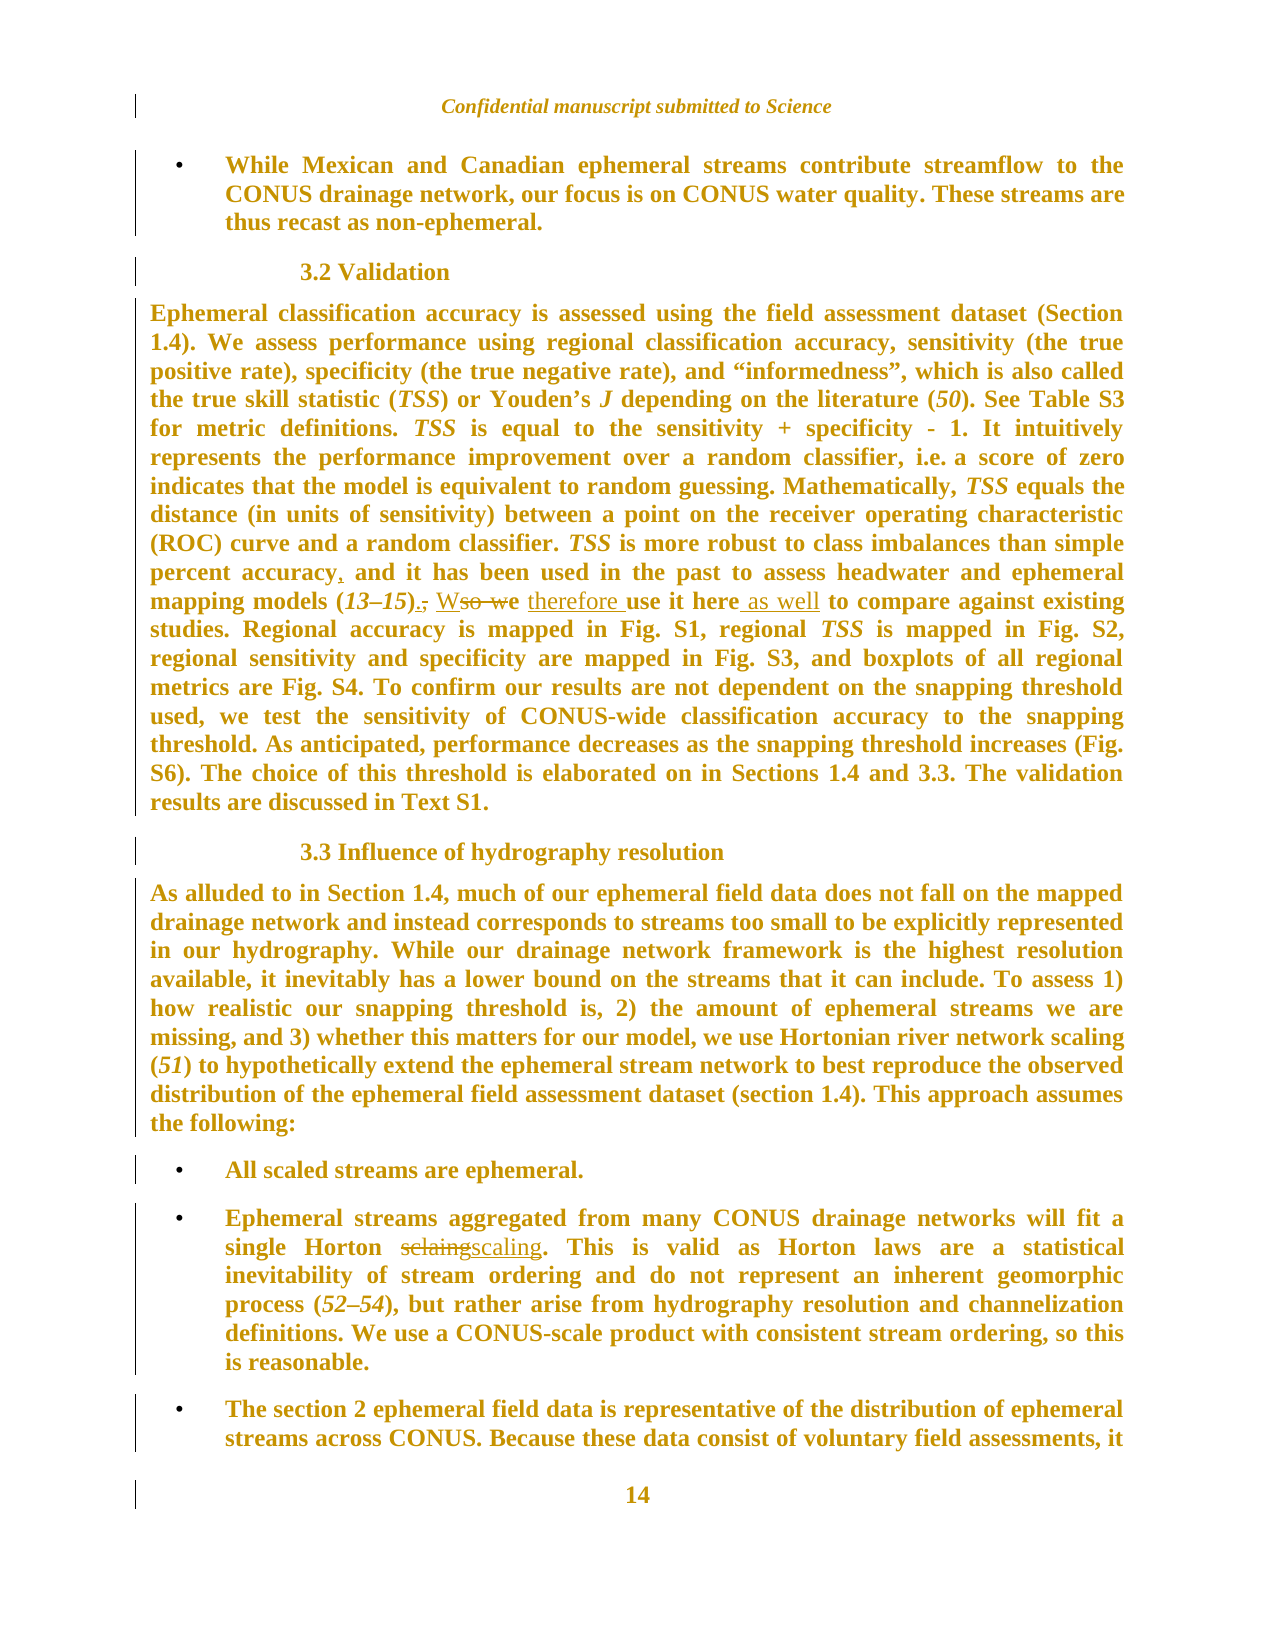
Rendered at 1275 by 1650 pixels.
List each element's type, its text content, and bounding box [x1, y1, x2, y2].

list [175, 1394, 1125, 1452]
text As alluded to in Section 1.4, much of our ephemeral field data does not fall on the mapped drainage network and instead corresponds to streams too small to be explicitly represented in our hydrography. While our drainage network framework is the highest resolution available, it inevitably has a lower bound on the streams that it can include. To assess 1) how realistic our snapping threshold is, 2) the amount of ephemeral streams we are missing, and 3) whether this matters for our model, we use Hortonian river network scaling (51) to hypothetically extend the ephemeral stream network to best reproduce the observed distribution of the ephemeral field assessment dataset (section 1.4). This approach assumes the following: [150, 878, 1125, 1137]
list While Mexican and Canadian ephemeral streams contribute streamflow to the CONUS drainage network, our focus is on CONUS water quality. These streams are thus recast as non-ephemeral. [175, 150, 1125, 236]
list All scaled streams are ephemeral. [175, 1155, 1125, 1184]
list Ephemeral streams aggregated from many CONUS drainage networks will fit a single Horton . This is valid as Horton laws are a statistical inevitability of stream ordering and do not represent an inherent geomorphic process (52–54), but rather arise from hydrography resolution and channelization definitions. We use a CONUS-scale product with consistent stream ordering, so this is reasonable. [175, 1203, 1125, 1375]
subtitle 3.2 Validation [225, 257, 1125, 286]
subtitle 3.3 Influence of hydrography resolution [225, 837, 1125, 865]
text Ephemeral classification accuracy is assessed using the field assessment dataset (Section 1.4). We assess performance using regional classification accuracy, sensitivity (the true positive rate), specificity (the true negative rate), and “informedness”, which is also called the true skill statistic (TSS) or Youden’s J depending on the literature (50). See Table S3 for metric definitions. TSS is equal to the sensitivity + specificity - 1. It intuitively represents the performance improvement over a random classifier, i.e. a score of zero indicates that the model is equivalent to random guessing. Mathematically, TSS equals the distance (in units of sensitivity) between a point on the receiver operating characteristic (ROC) curve and a random classifier. TSS is more robust to class imbalances than simple percent accuracy and it has been used in the past to assess headwater and ephemeral mapping models (13–15) e use it here to compare against existing studies. Regional accuracy is mapped in Fig. S1, regional TSS is mapped in Fig. S2, regional sensitivity and specificity are mapped in Fig. S3, and boxplots of all regional metrics are Fig. S4. To confirm our results are not dependent on the snapping threshold used, we test the sensitivity of CONUS-wide classification accuracy to the snapping threshold. As anticipated, performance decreases as the snapping threshold increases (Fig. S6). The choice of this threshold is elaborated on in Sections 1.4 and 3.3. The validation results are discussed in Text S1. [150, 298, 1125, 816]
